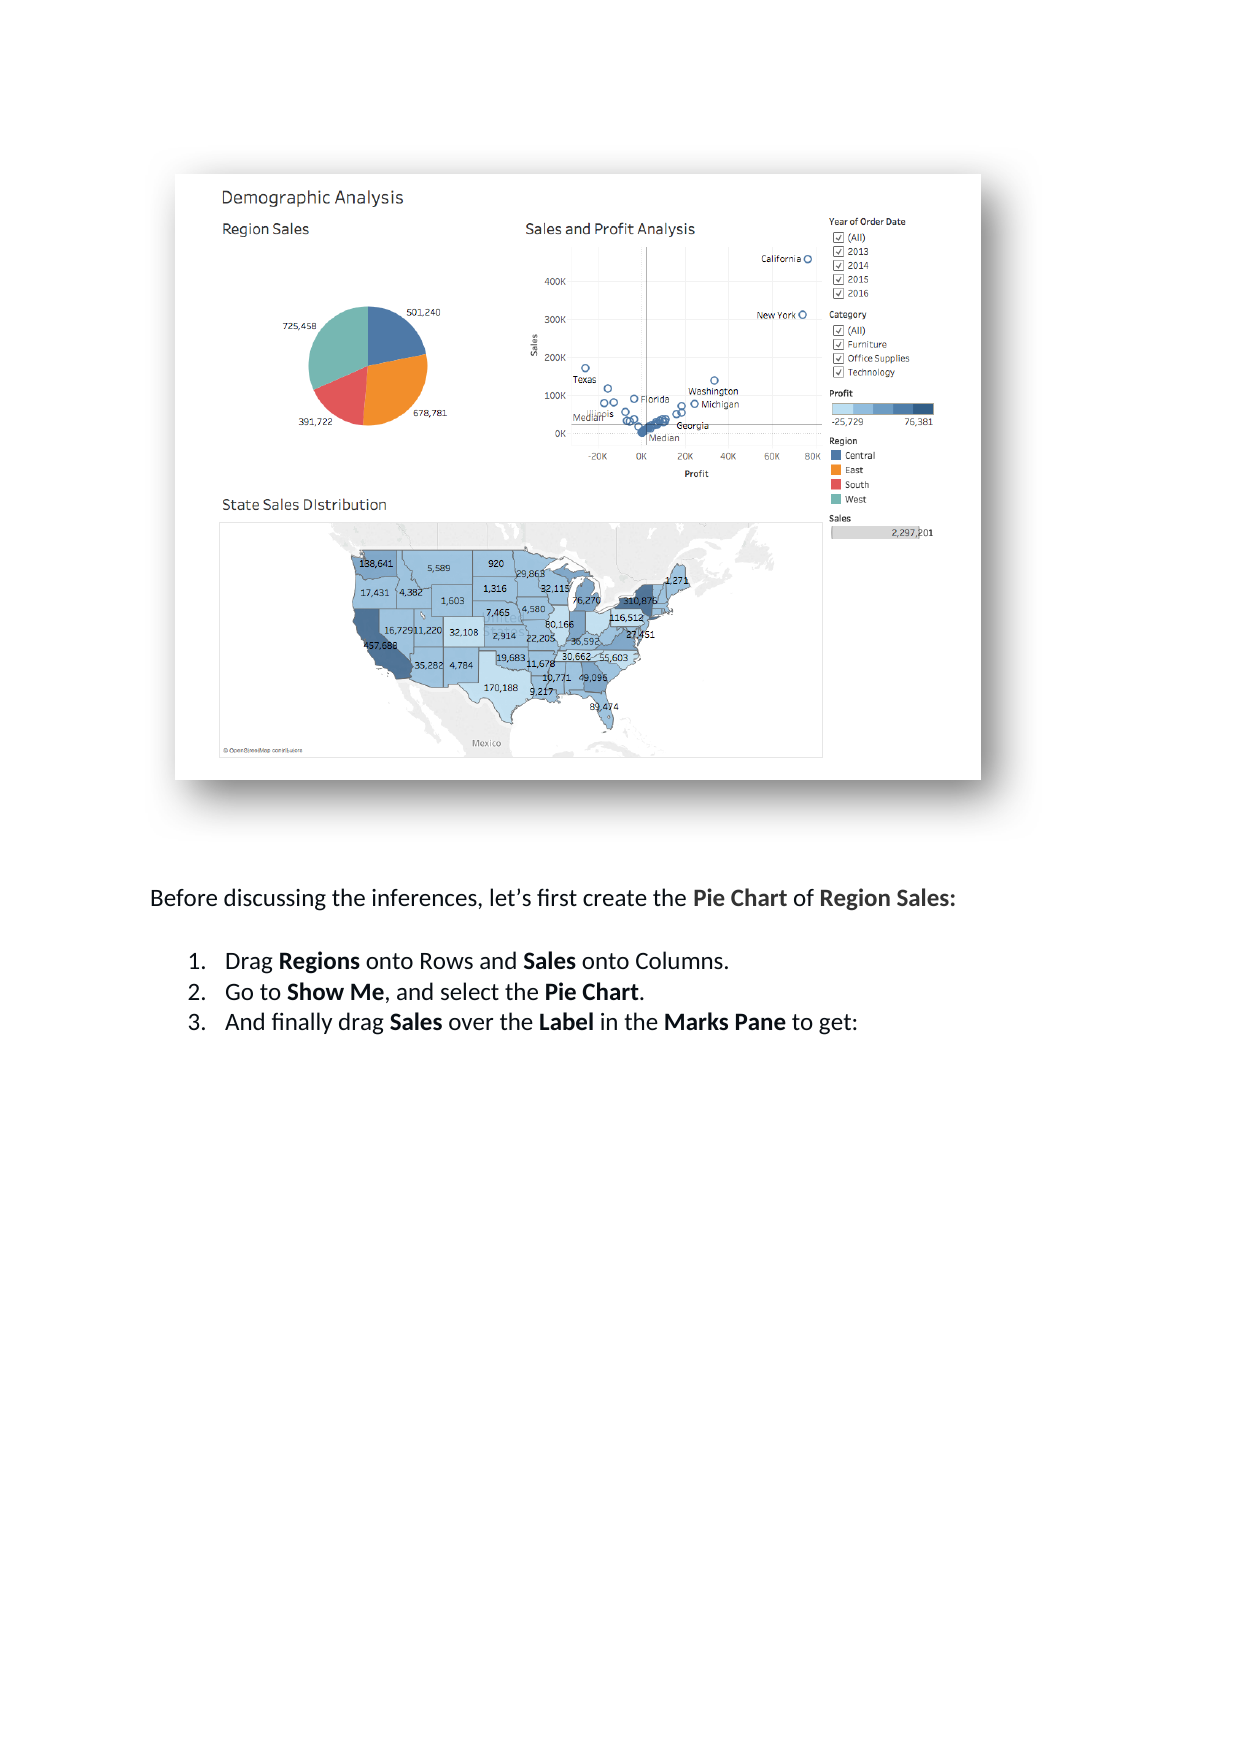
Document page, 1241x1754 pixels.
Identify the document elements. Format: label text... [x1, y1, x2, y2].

text Before discussing the inferences, let’s first create the Pie Chart of Region Sales: [150, 874, 1090, 913]
list And finally drag Sales over the Label in the Marks Pane to get: [187, 1007, 1090, 1037]
list Go to Show Me, and select the Pie Chart. [187, 976, 1090, 1007]
picture [175, 174, 981, 780]
list Drag Regions onto Rows and Sales onto Columns. [187, 946, 1090, 976]
